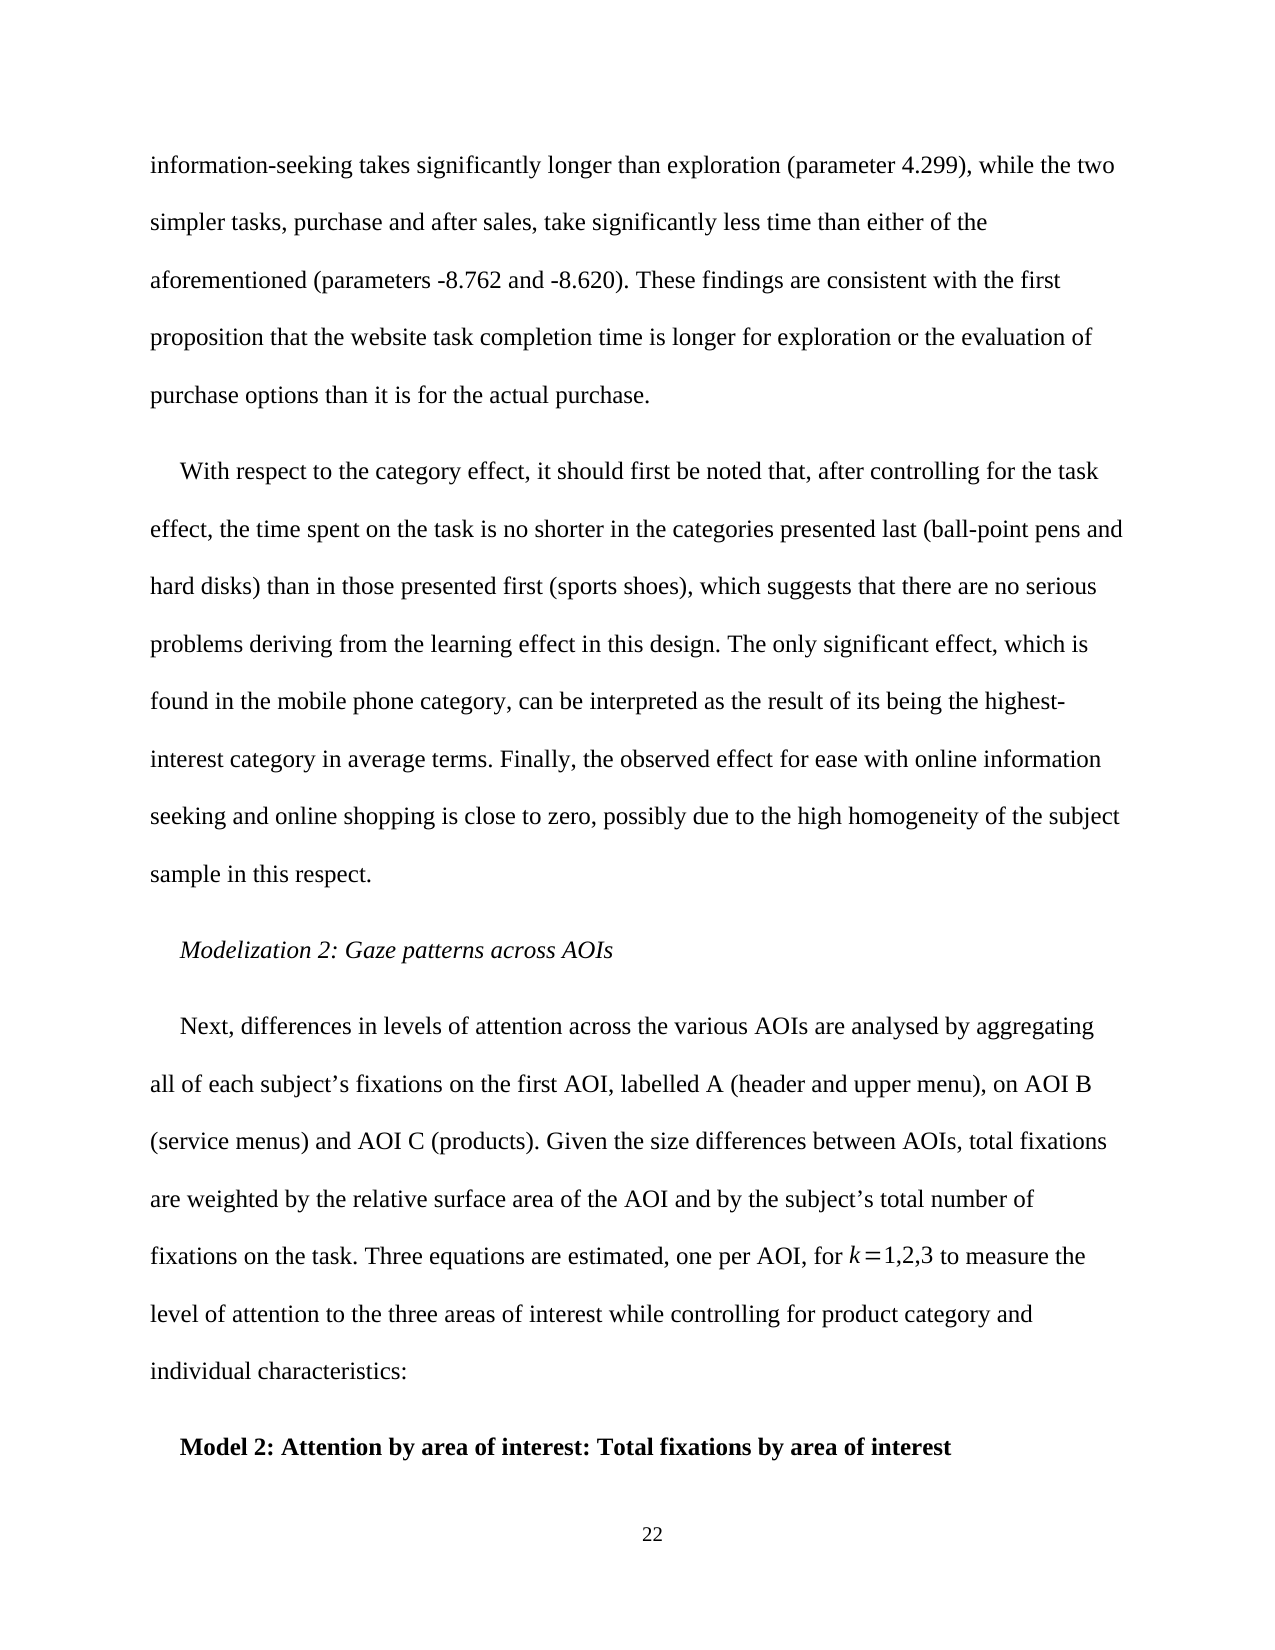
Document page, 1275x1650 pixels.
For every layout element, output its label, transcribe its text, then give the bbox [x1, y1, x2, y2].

subtitle Modelization 2: Gaze patterns across AOIs [150, 935, 1125, 964]
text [150, 150, 1125, 409]
text Model 2: Attention by area of interest: Total fixations by area of interest [150, 1432, 1125, 1461]
text With respect to the category effect, it should first be noted that, after controlling for the task effect, the time spent on the task is no shorter in the categories presented last (ball-point pens and hard disks) than in those presented first (sports shoes), which suggests that there are no serious problems deriving from the learning effect in this design. The only significant effect, which is found in the mobile phone category, can be interpreted as the result of its being the highest-interest category in average terms. Finally, the observed effect for ease with online information seeking and online shopping is close to zero, possibly due to the high homogeneity of the subject sample in this respect. [150, 456, 1125, 887]
text Next, differences in levels of attention across the various AOIs are analysed by aggregating all of each subject’s fixations on the first AOI, labelled A (header and upper menu), on AOI B (service menus) and AOI C (products). Given the size differences between AOIs, total fixations are weighted by the relative surface area of the AOI and by the subject’s total number of fixations on the task. Three equations are estimated, one per AOI, for to measure the level of attention to the three areas of interest while controlling for product category and individual characteristics: [150, 1011, 1125, 1385]
